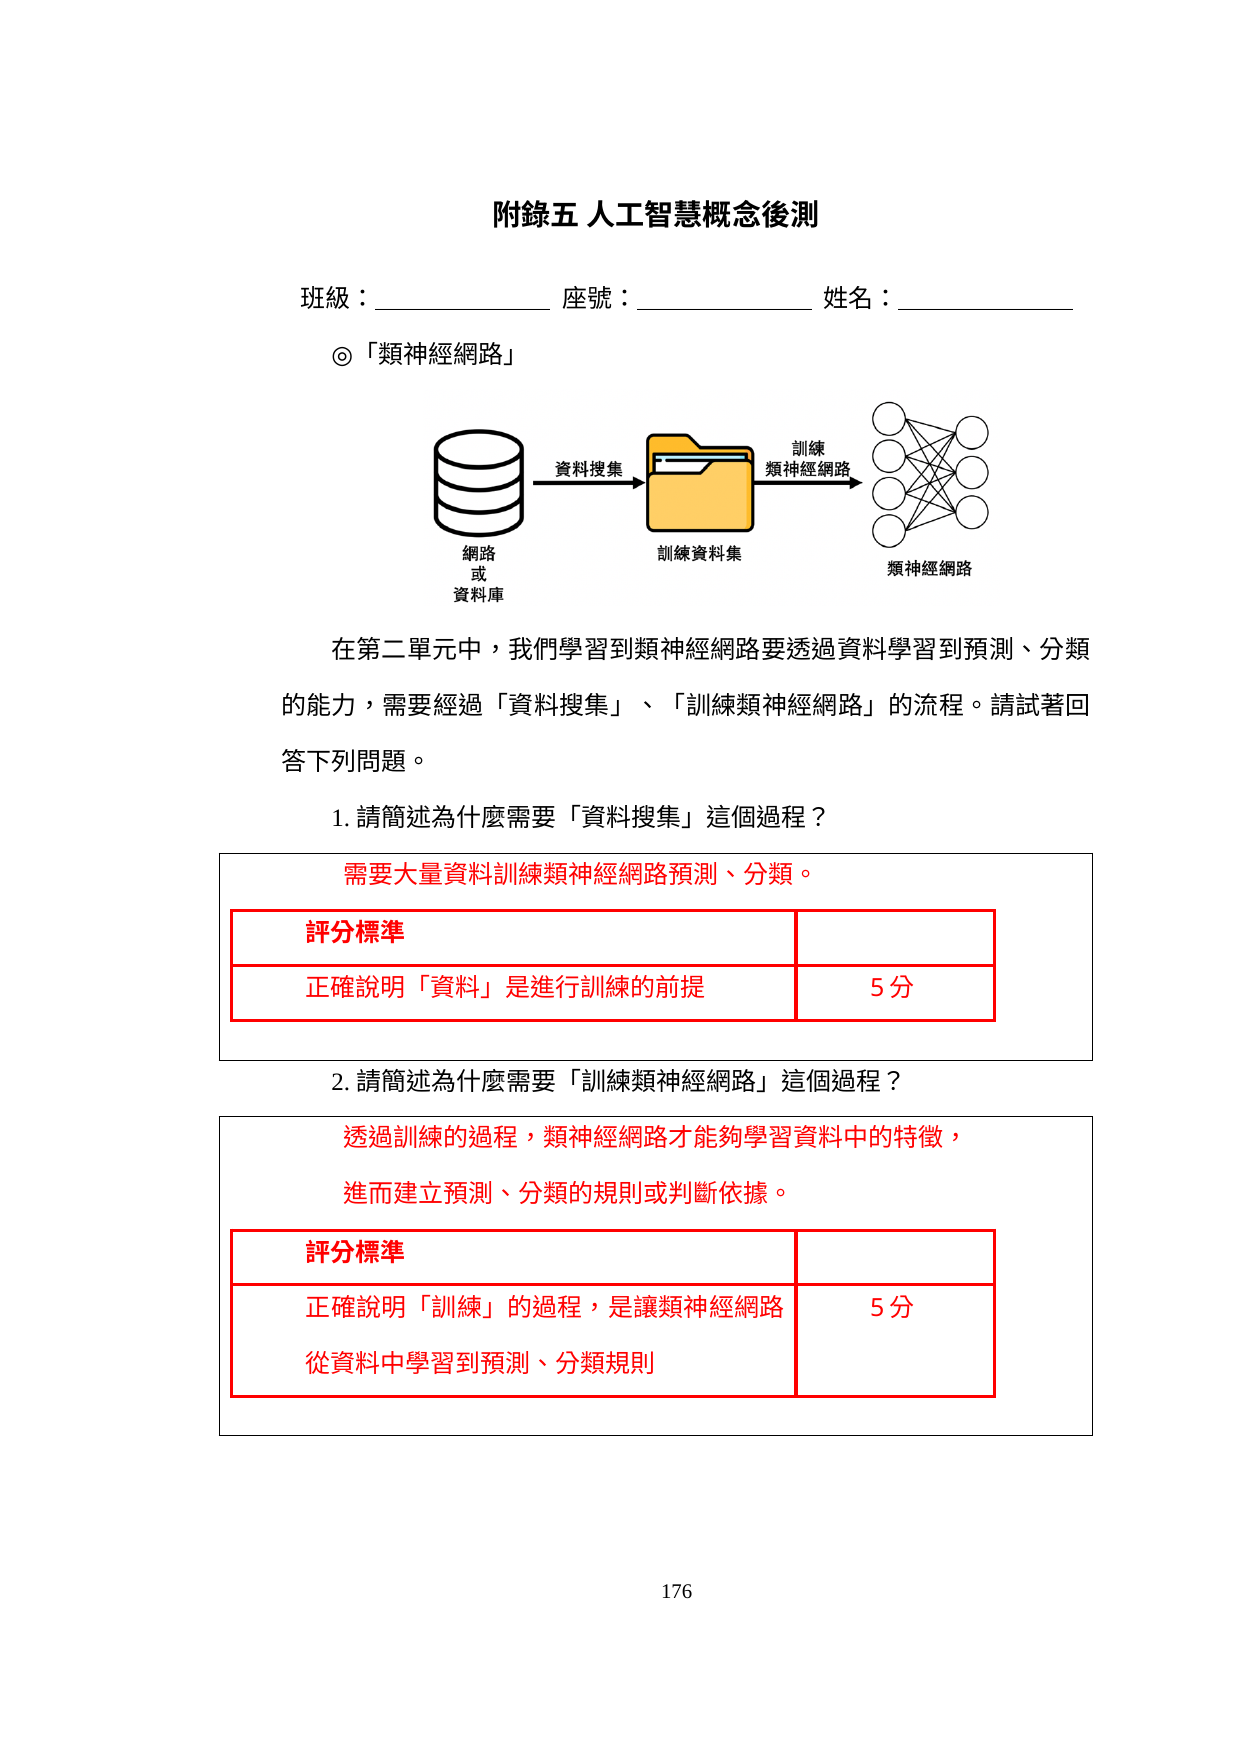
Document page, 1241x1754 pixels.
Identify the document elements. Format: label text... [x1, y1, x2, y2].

picture [423, 389, 1000, 606]
text 班級：＿＿＿＿＿＿＿ 座號：＿＿＿＿＿＿＿ 姓名：＿＿＿＿＿＿＿ [281, 278, 1092, 316]
table_header 需要大量資料訓練類神經網路預測、分類。 [220, 854, 1092, 1059]
text 2. 請簡述為什麼需要「訓練類神經網路」這個過程？ [281, 1061, 1092, 1098]
table_header 透過訓練的過程，類神經網路才能夠學習資料中的特徵， 進而建立預測、分類的規則或判斷依據。 [220, 1117, 1092, 1435]
title 附錄五 人工智慧概念後測 [218, 176, 1092, 251]
text ◎「類神經網路」 [281, 334, 1092, 371]
text 1. 請簡述為什麼需要「資料搜集」這個過程？ [281, 797, 1092, 834]
text 在第二單元中，我們學習到類神經網路要透過資料學習到預測、分類的能力，需要經過「資料搜集」、「訓練類神經網路」的流程。請試著回答下列問題。 [281, 629, 1092, 779]
